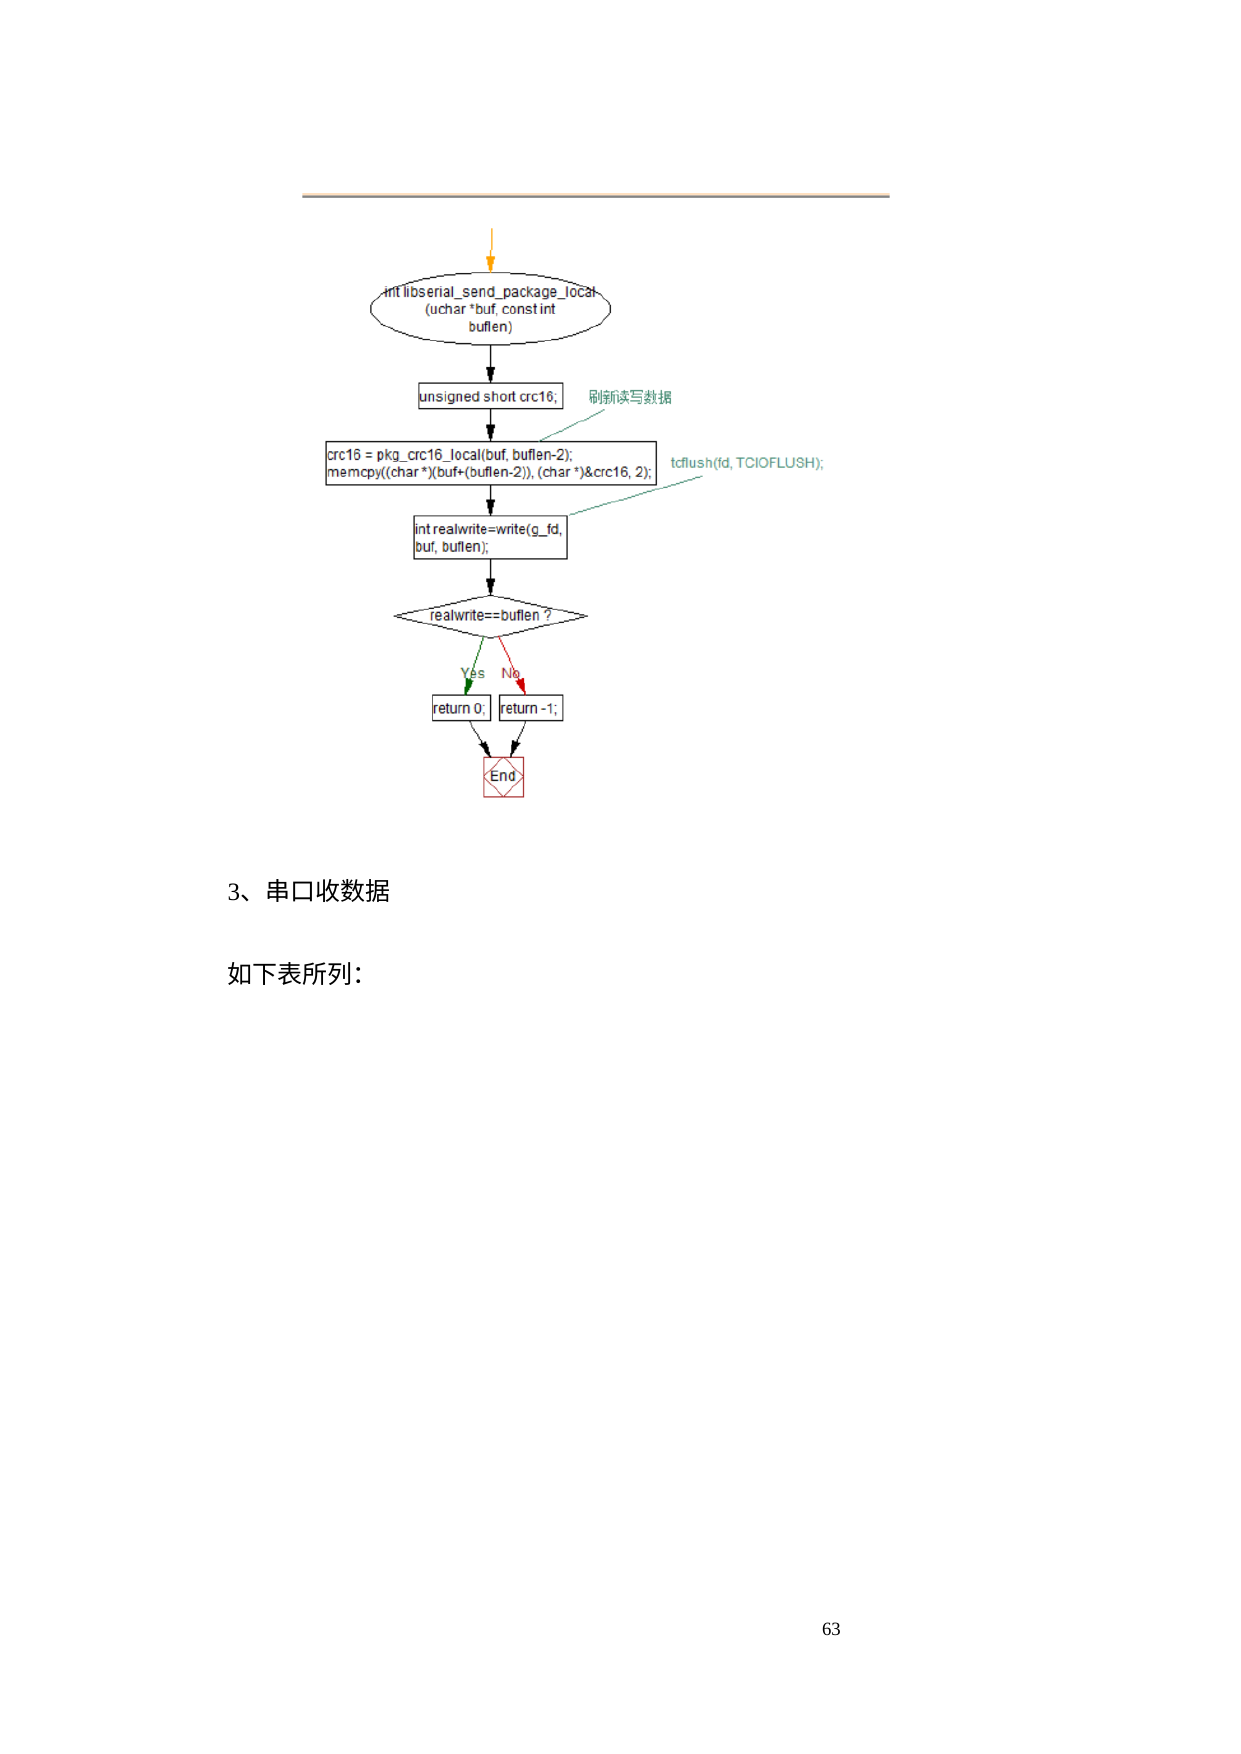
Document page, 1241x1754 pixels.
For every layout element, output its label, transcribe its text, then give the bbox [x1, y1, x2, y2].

picture [302, 193, 890, 812]
text 3、串口收数据 [177, 857, 1122, 922]
text 如下表所列： [177, 941, 1122, 1006]
